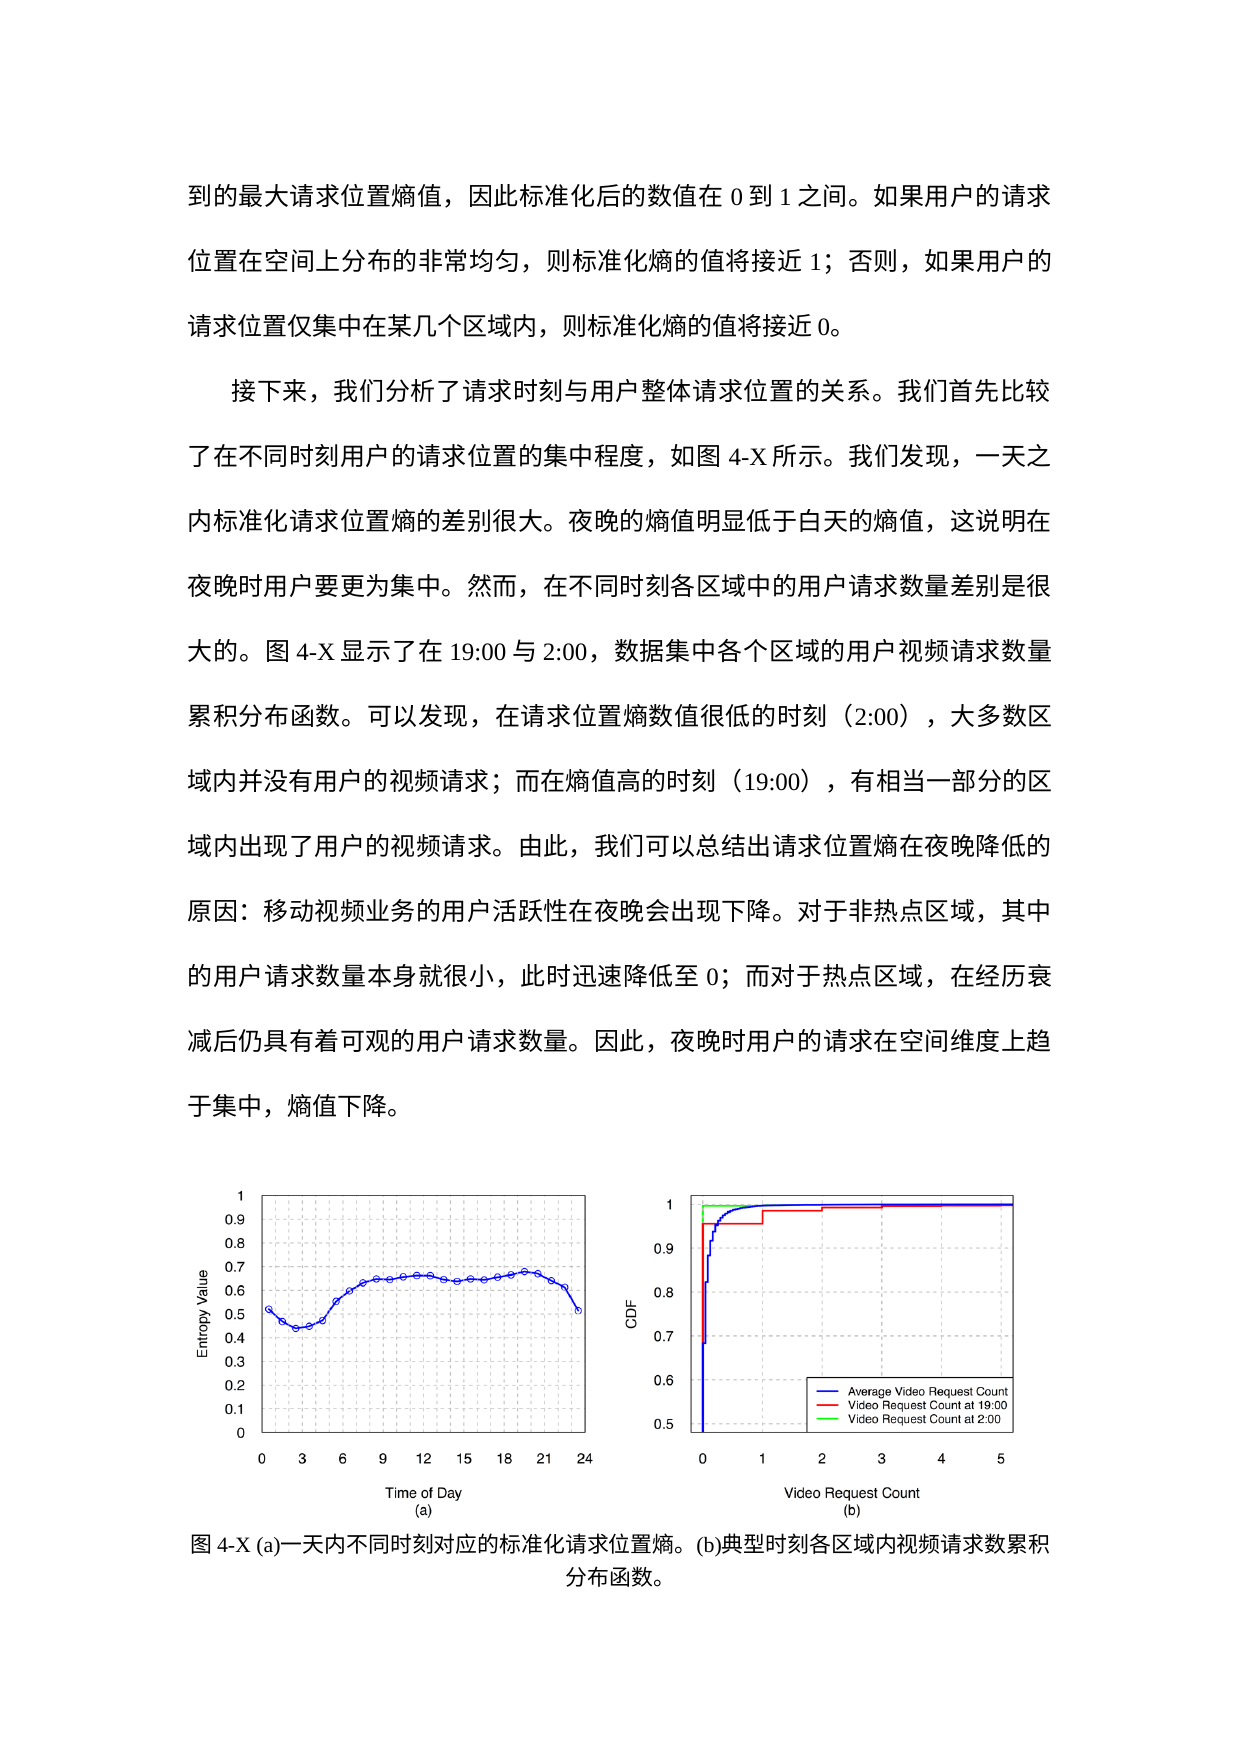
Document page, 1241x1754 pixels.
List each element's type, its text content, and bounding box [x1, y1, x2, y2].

text 接下来，我们分析了请求时刻与用户整体请求位置的关系。我们首先比较了在不同时刻用户的请求位置的集中程度，如图4-X所示。我们发现，一天之内标准化请求位置熵的差别很大。夜晚的熵值明显低于白天的熵值，这说明在夜晚时用户要更为集中。然而，在不同时刻各区域中的用户请求数量差别是很大的。图4-X显示了在19:00与2:00，数据集中各个区域的用户视频请求数量累积分布函数。可以发现，在请求位置熵数值很低的时刻（2:00），大多数区域内并没有用户的视频请求；而在熵值高的时刻（19:00），有相当一部分的区域内出现了用户的视频请求。由此，我们可以总结出请求位置熵在夜晚降低的原因：移动视频业务的用户活跃性在夜晚会出现下降。对于非热点区域，其中的用户请求数量本身就很小，此时迅速降低至0；而对于热点区域，在经历衰减后仍具有着可观的用户请求数量。因此，夜晚时用户的请求在空间维度上趋于集中，熵值下降。 [187, 357, 1053, 1137]
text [187, 162, 1053, 357]
text 图4-X (a)一天内不同时刻对应的标准化请求位置熵。(b)典型时刻各区域内视频请求数累积分布函数。 [187, 1527, 1053, 1592]
picture [192, 1177, 1049, 1520]
